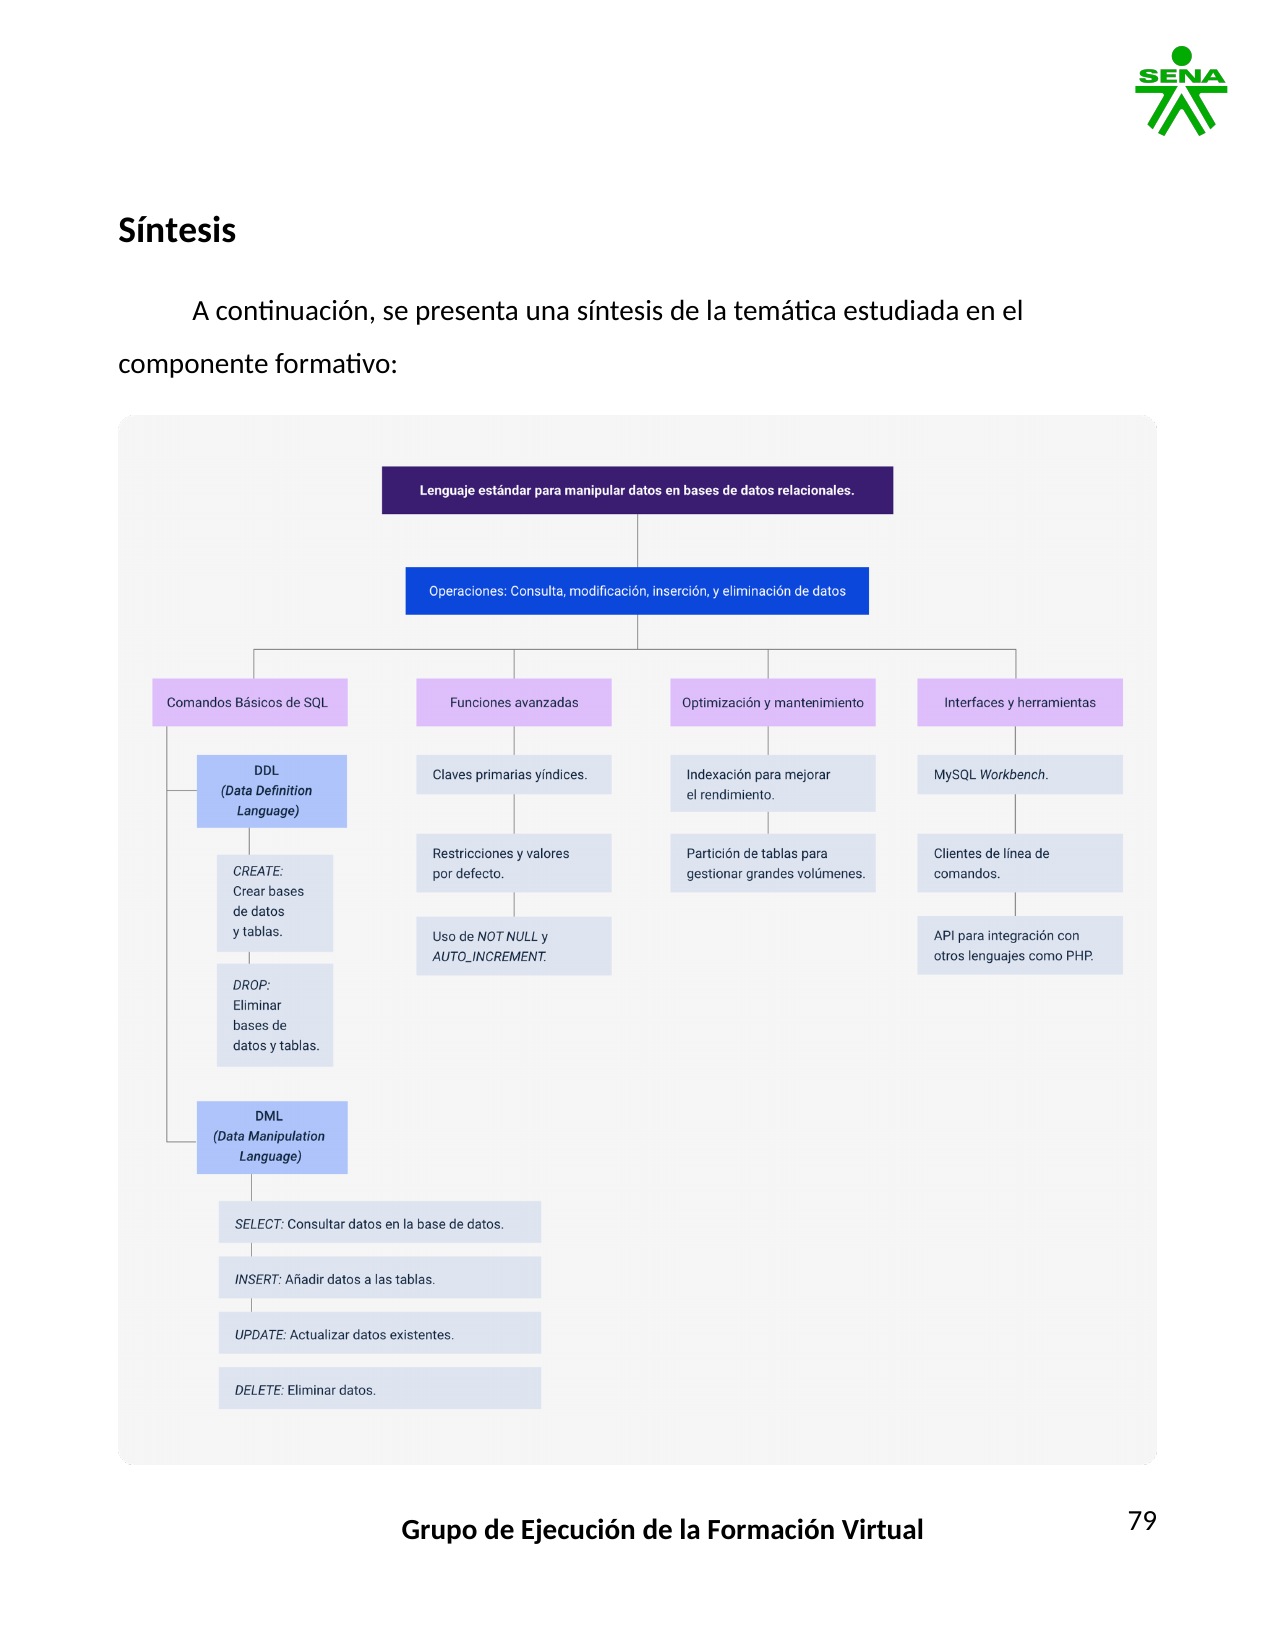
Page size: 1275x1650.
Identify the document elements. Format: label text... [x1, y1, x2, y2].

text Síntesis [118, 206, 1157, 252]
text A continuación, se presenta una síntesis de la temática estudiada en el componente formativo: [118, 292, 1157, 381]
picture [1135, 46, 1228, 136]
picture [118, 415, 1157, 1465]
